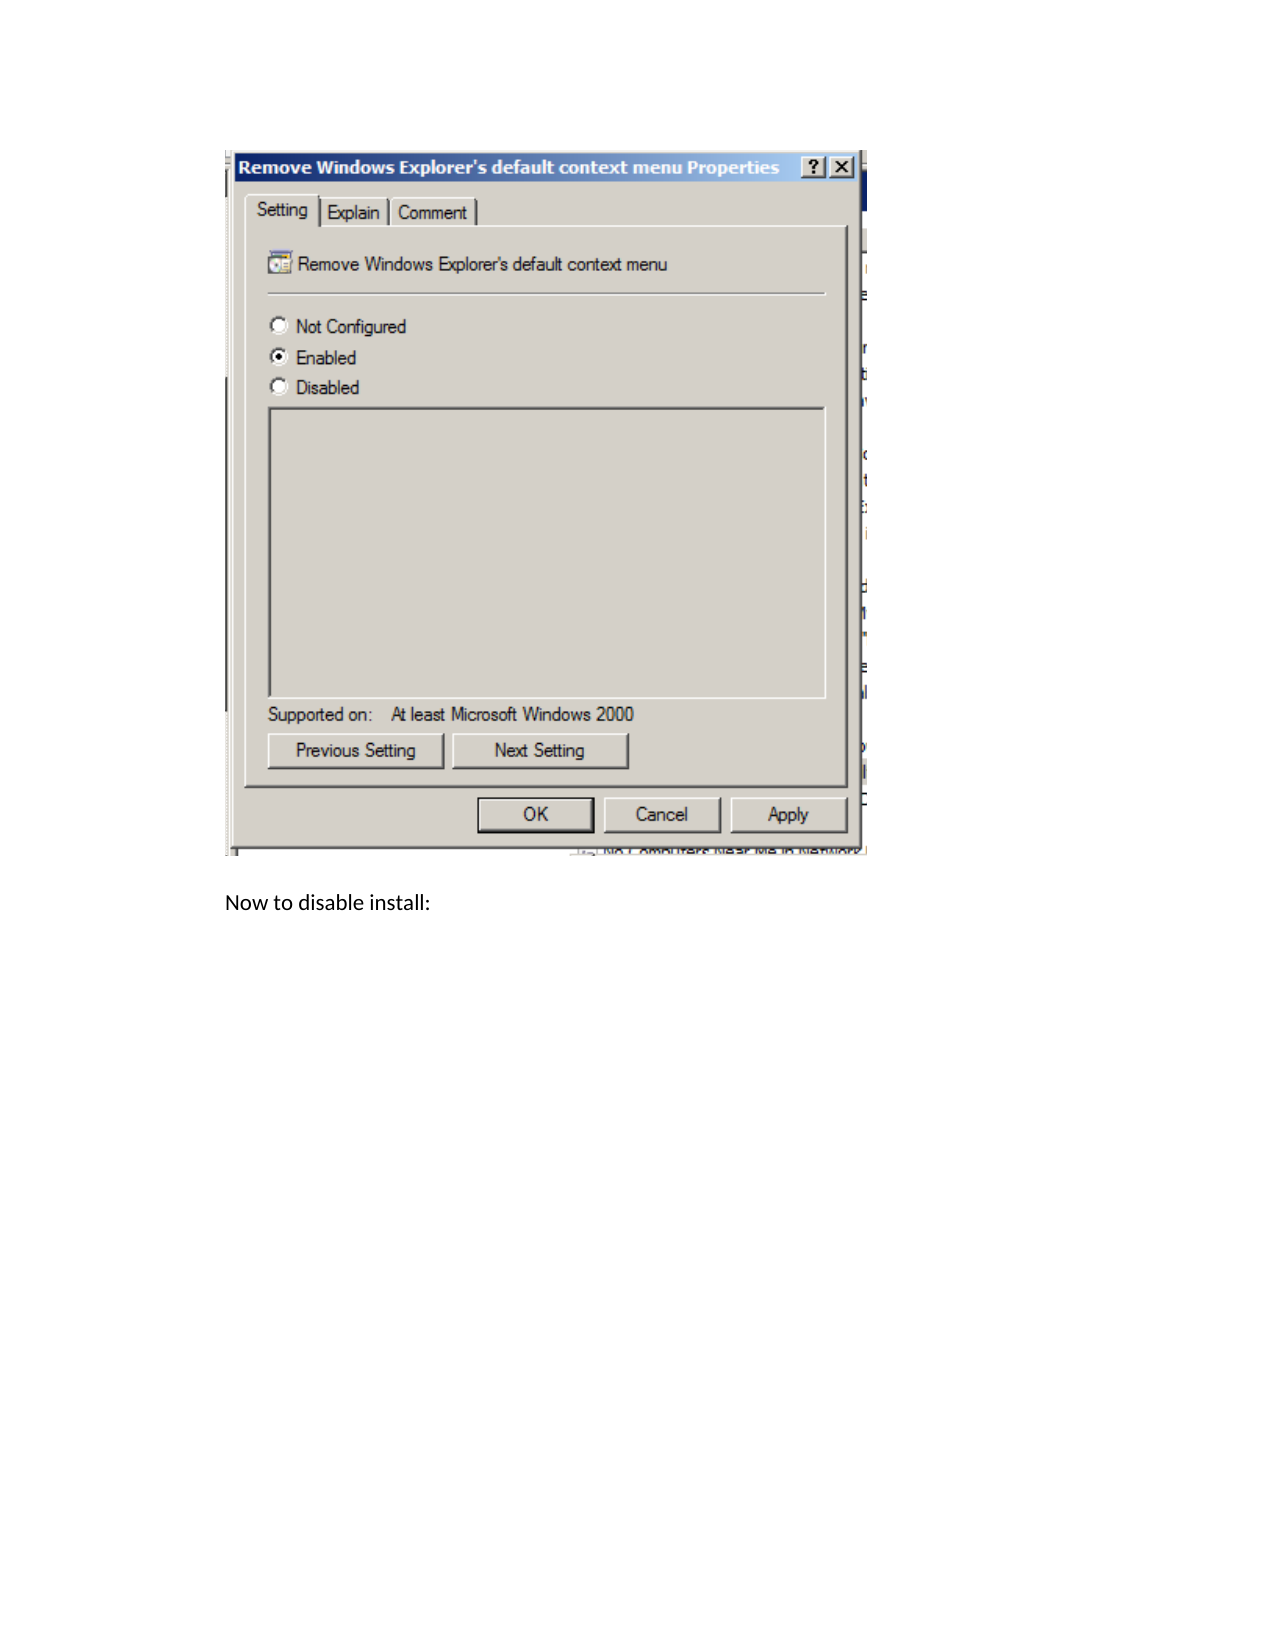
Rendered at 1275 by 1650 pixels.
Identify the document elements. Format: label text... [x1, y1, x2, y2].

list Now to disable install: [225, 888, 1125, 916]
picture [225, 150, 867, 856]
